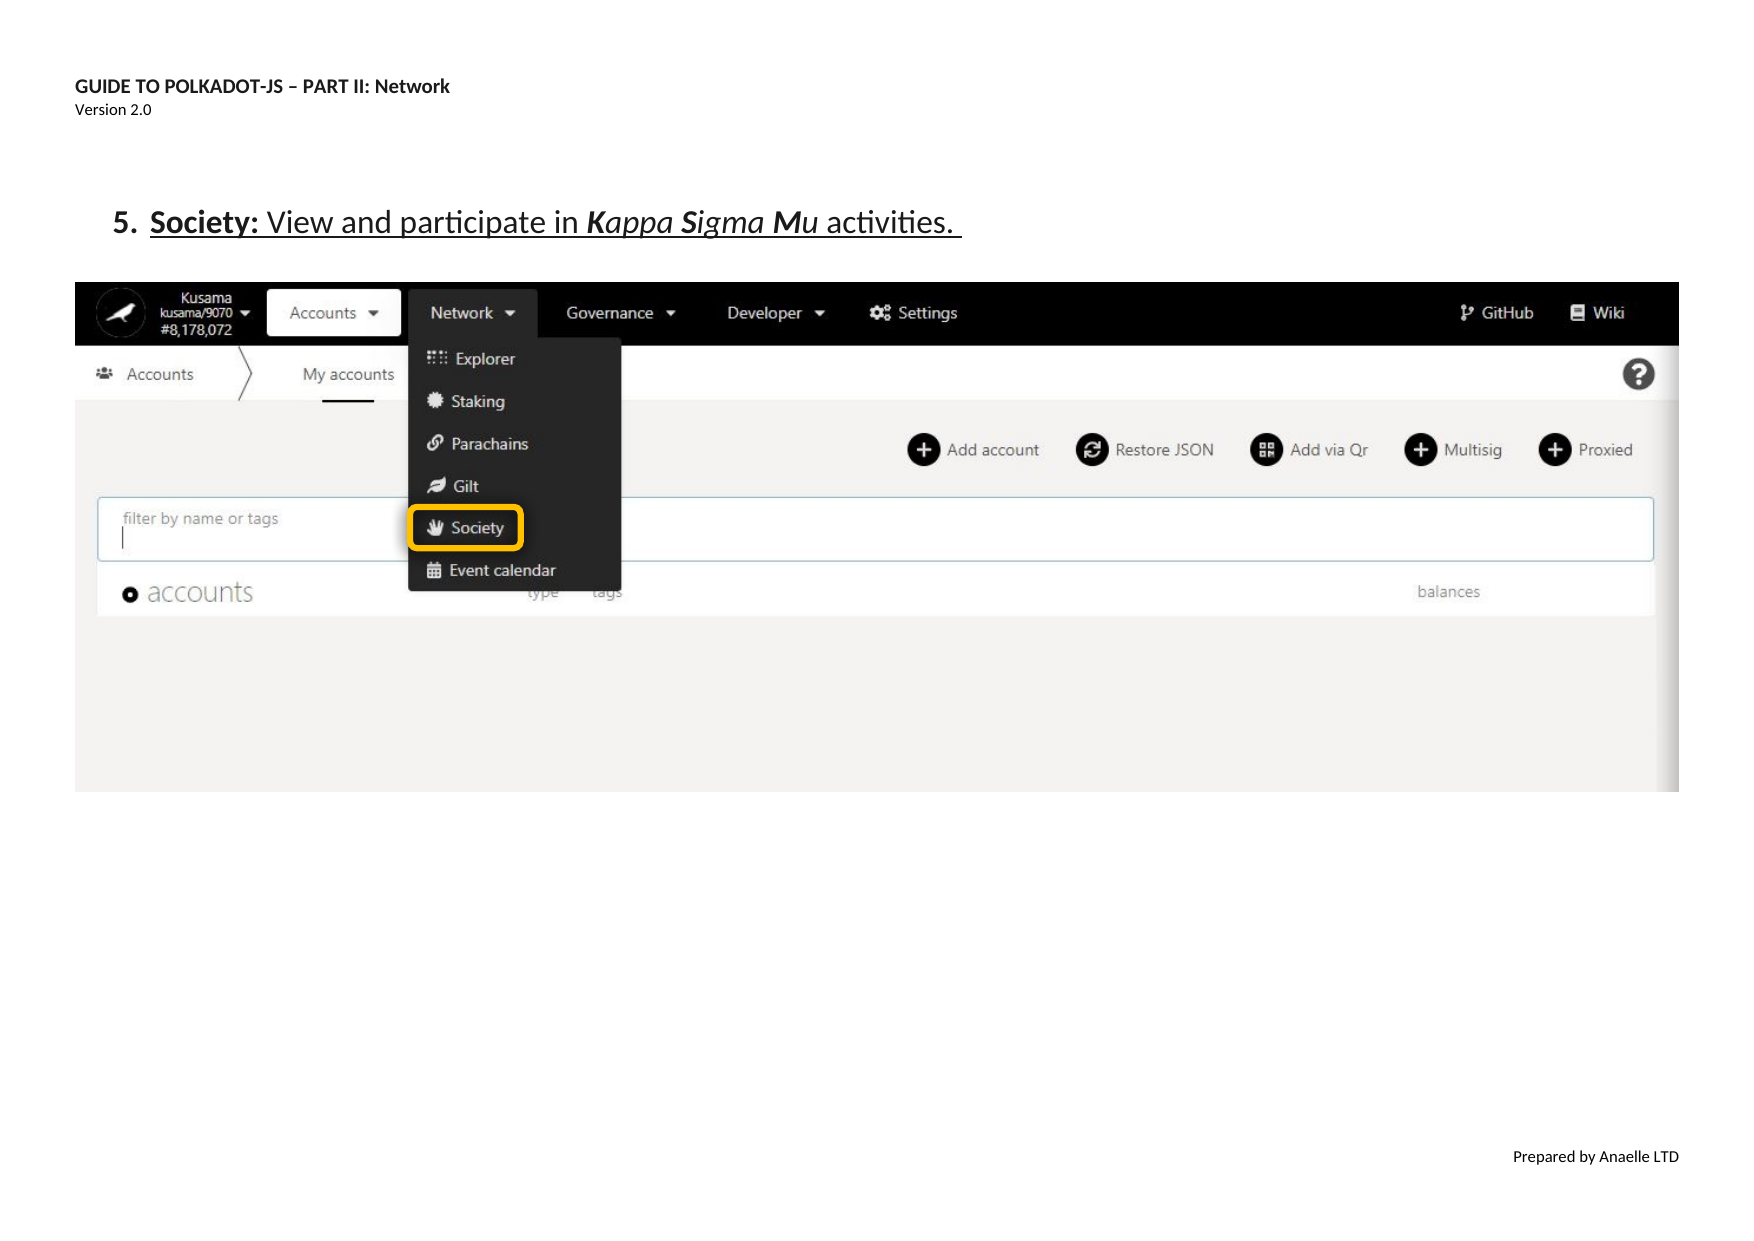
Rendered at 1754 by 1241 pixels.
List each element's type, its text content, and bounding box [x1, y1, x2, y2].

picture [75, 282, 1679, 792]
list Society: View and participate in Kappa Sigma Mu activities. [112, 201, 1654, 242]
